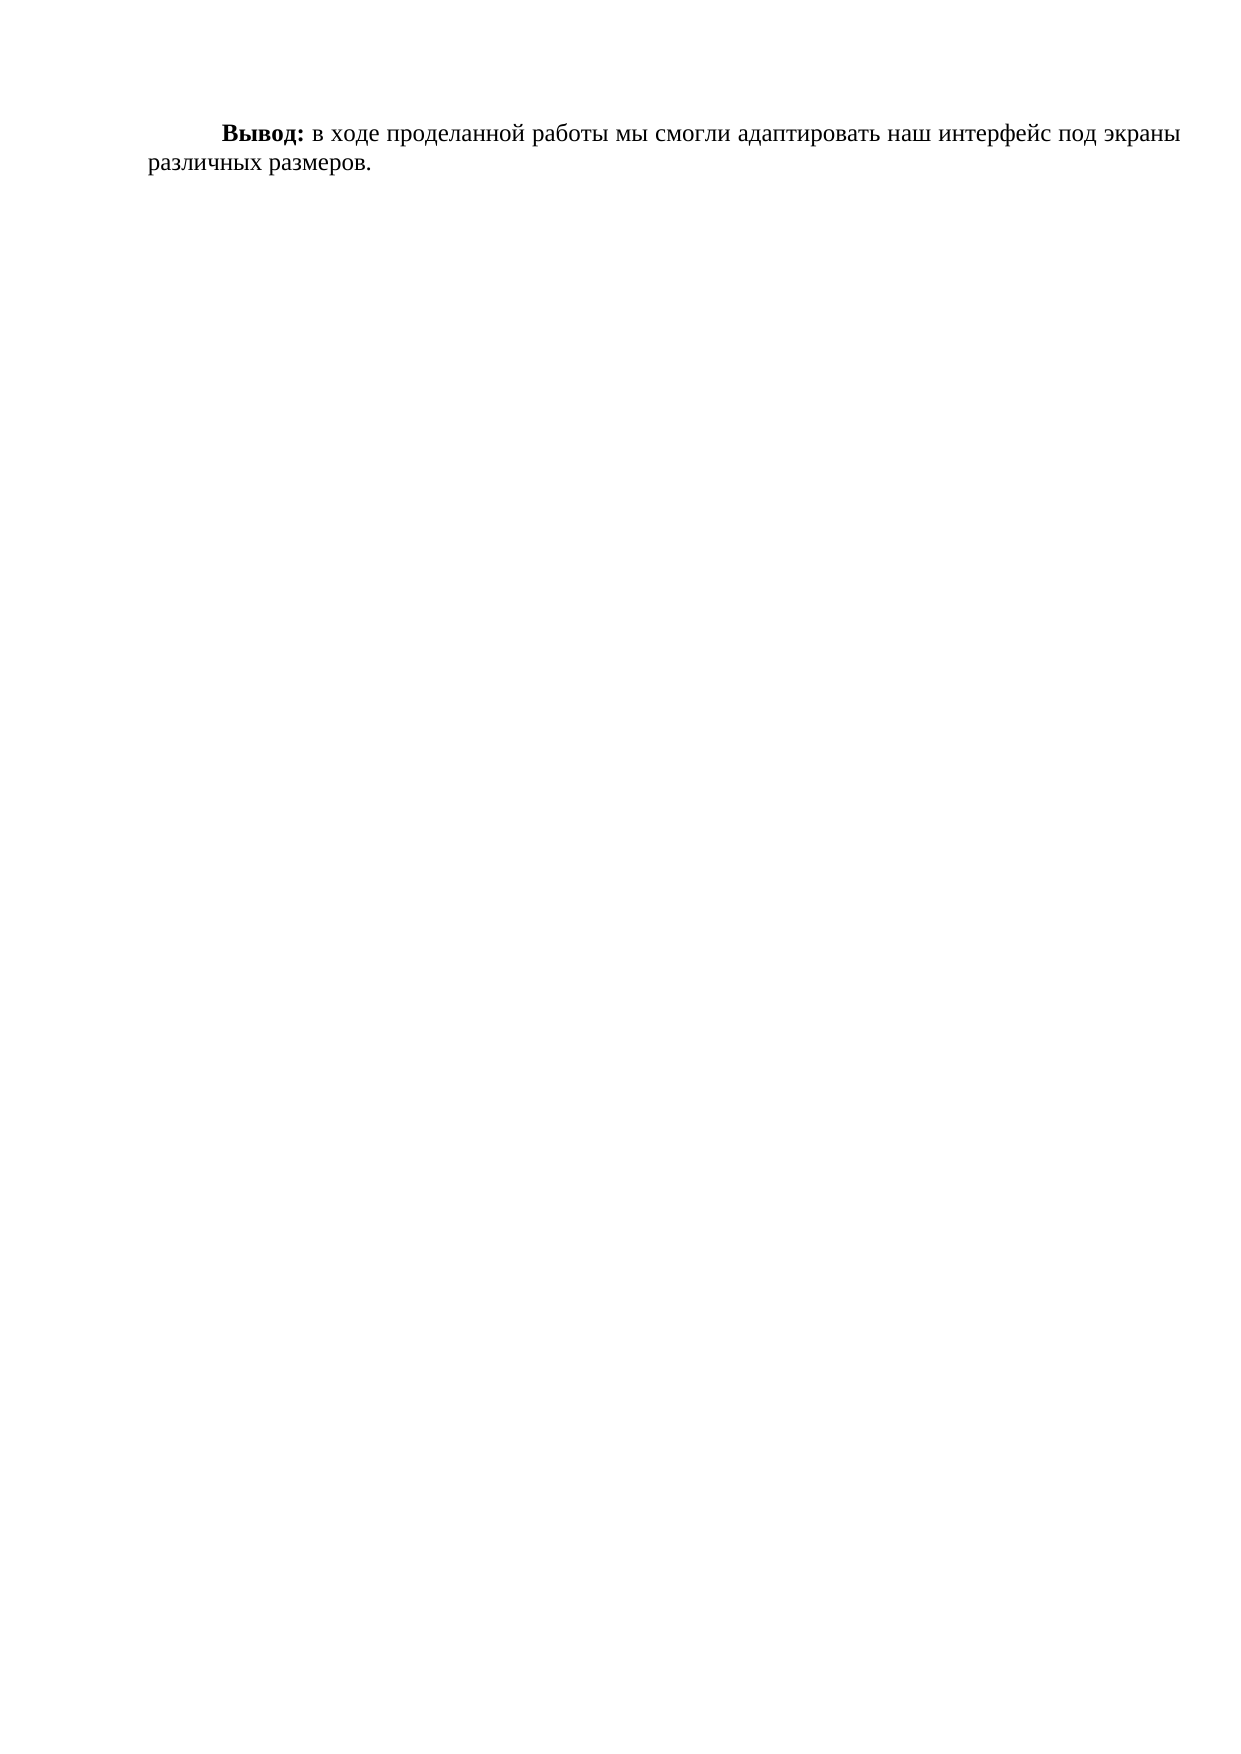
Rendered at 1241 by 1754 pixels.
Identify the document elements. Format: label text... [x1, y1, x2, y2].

text Вывод: в ходе проделанной работы мы смогли адаптировать наш интерфейс под экраны различных размеров. [148, 118, 1181, 176]
